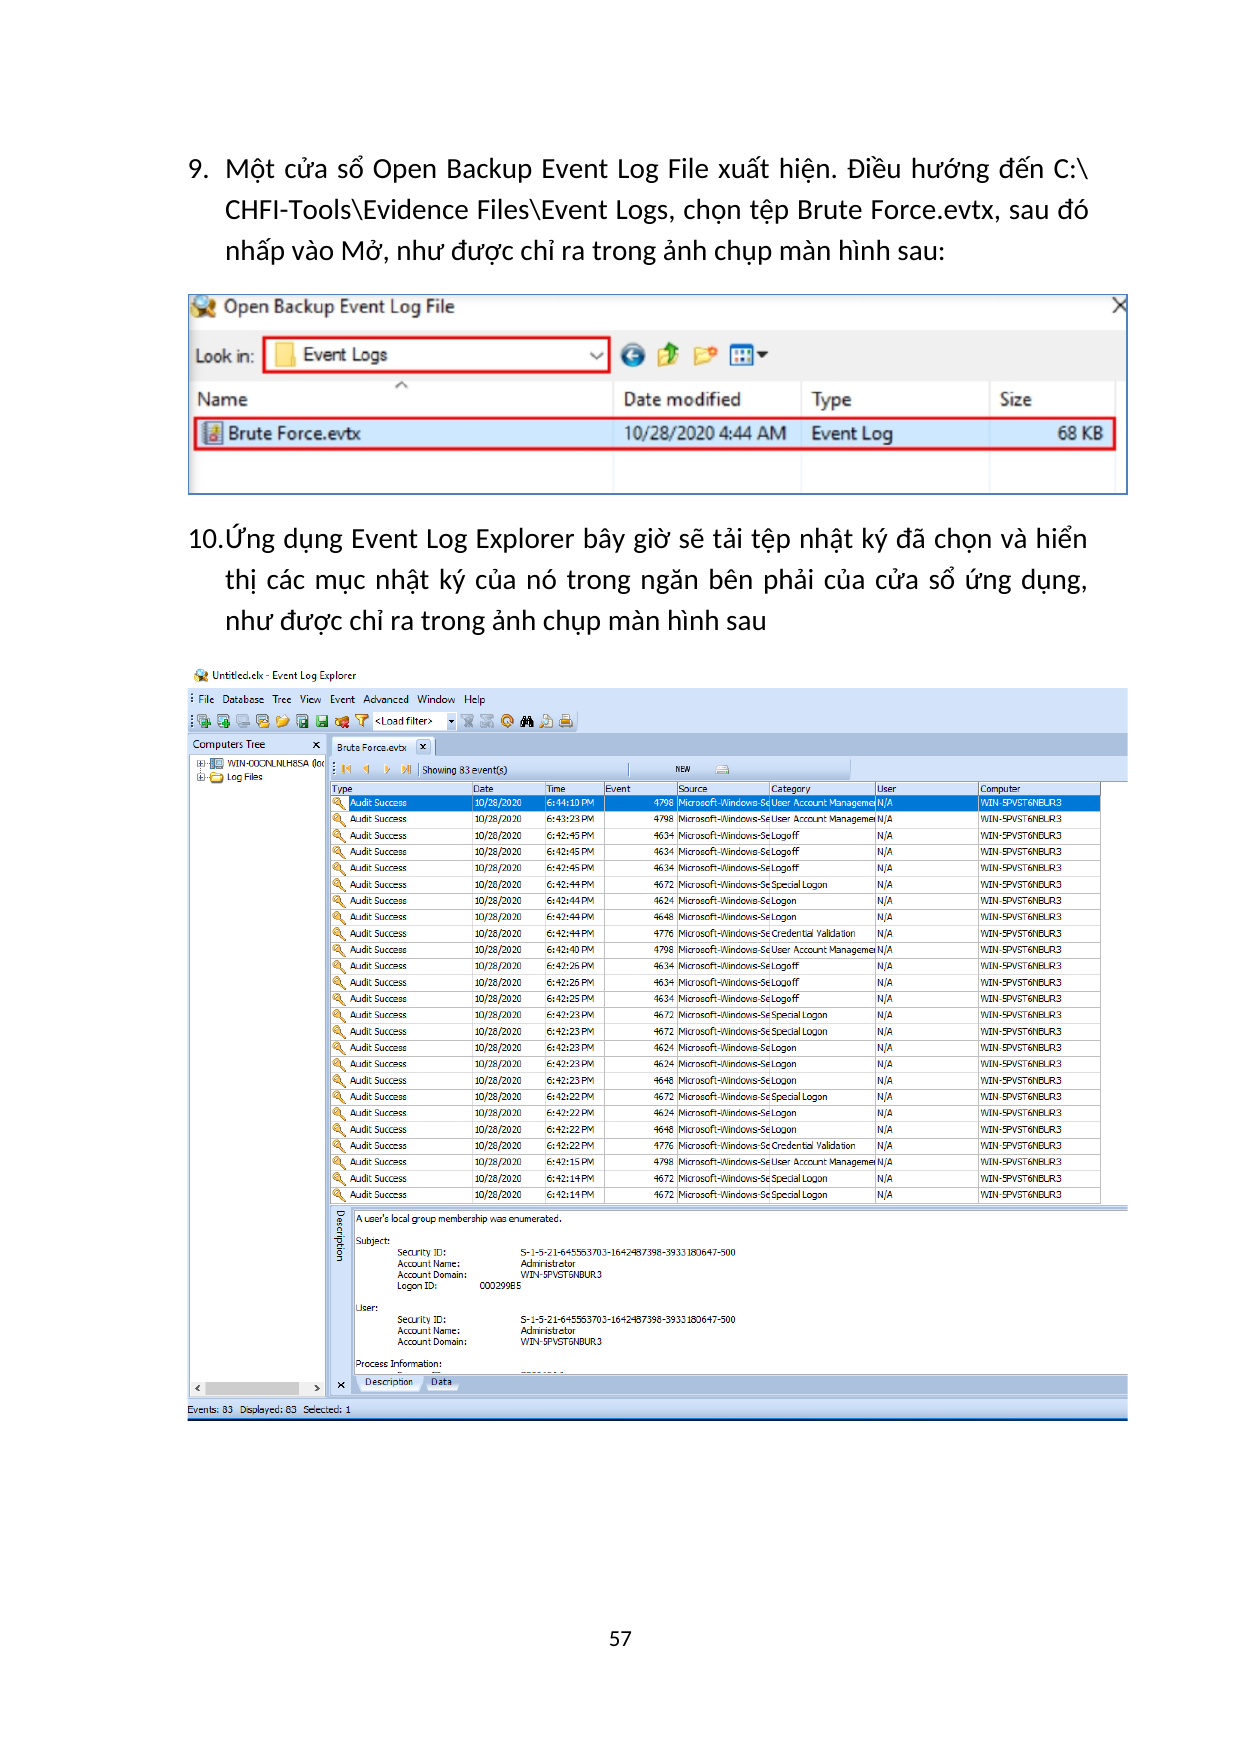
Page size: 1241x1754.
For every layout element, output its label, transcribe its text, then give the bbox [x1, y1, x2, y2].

list Một cửa sổ Open Backup Event Log File xuất hiện. Điều hướng đến C:\CHFI-Tools\Evidence Files\Event Logs, chọn tệp Brute Force.evtx, sau đó nhấp vào Mở, như được chỉ ra trong ảnh chụp màn hình sau: [187, 150, 1090, 267]
picture [189, 295, 1126, 493]
picture [187, 663, 1128, 1421]
list Ứng dụng Event Log Explorer bây giờ sẽ tải tệp nhật ký đã chọn và hiển thị các mục nhật ký của nó trong ngăn bên phải của cửa sổ ứng dụng, như được chỉ ra trong ảnh chụp màn hình sau [187, 520, 1090, 637]
